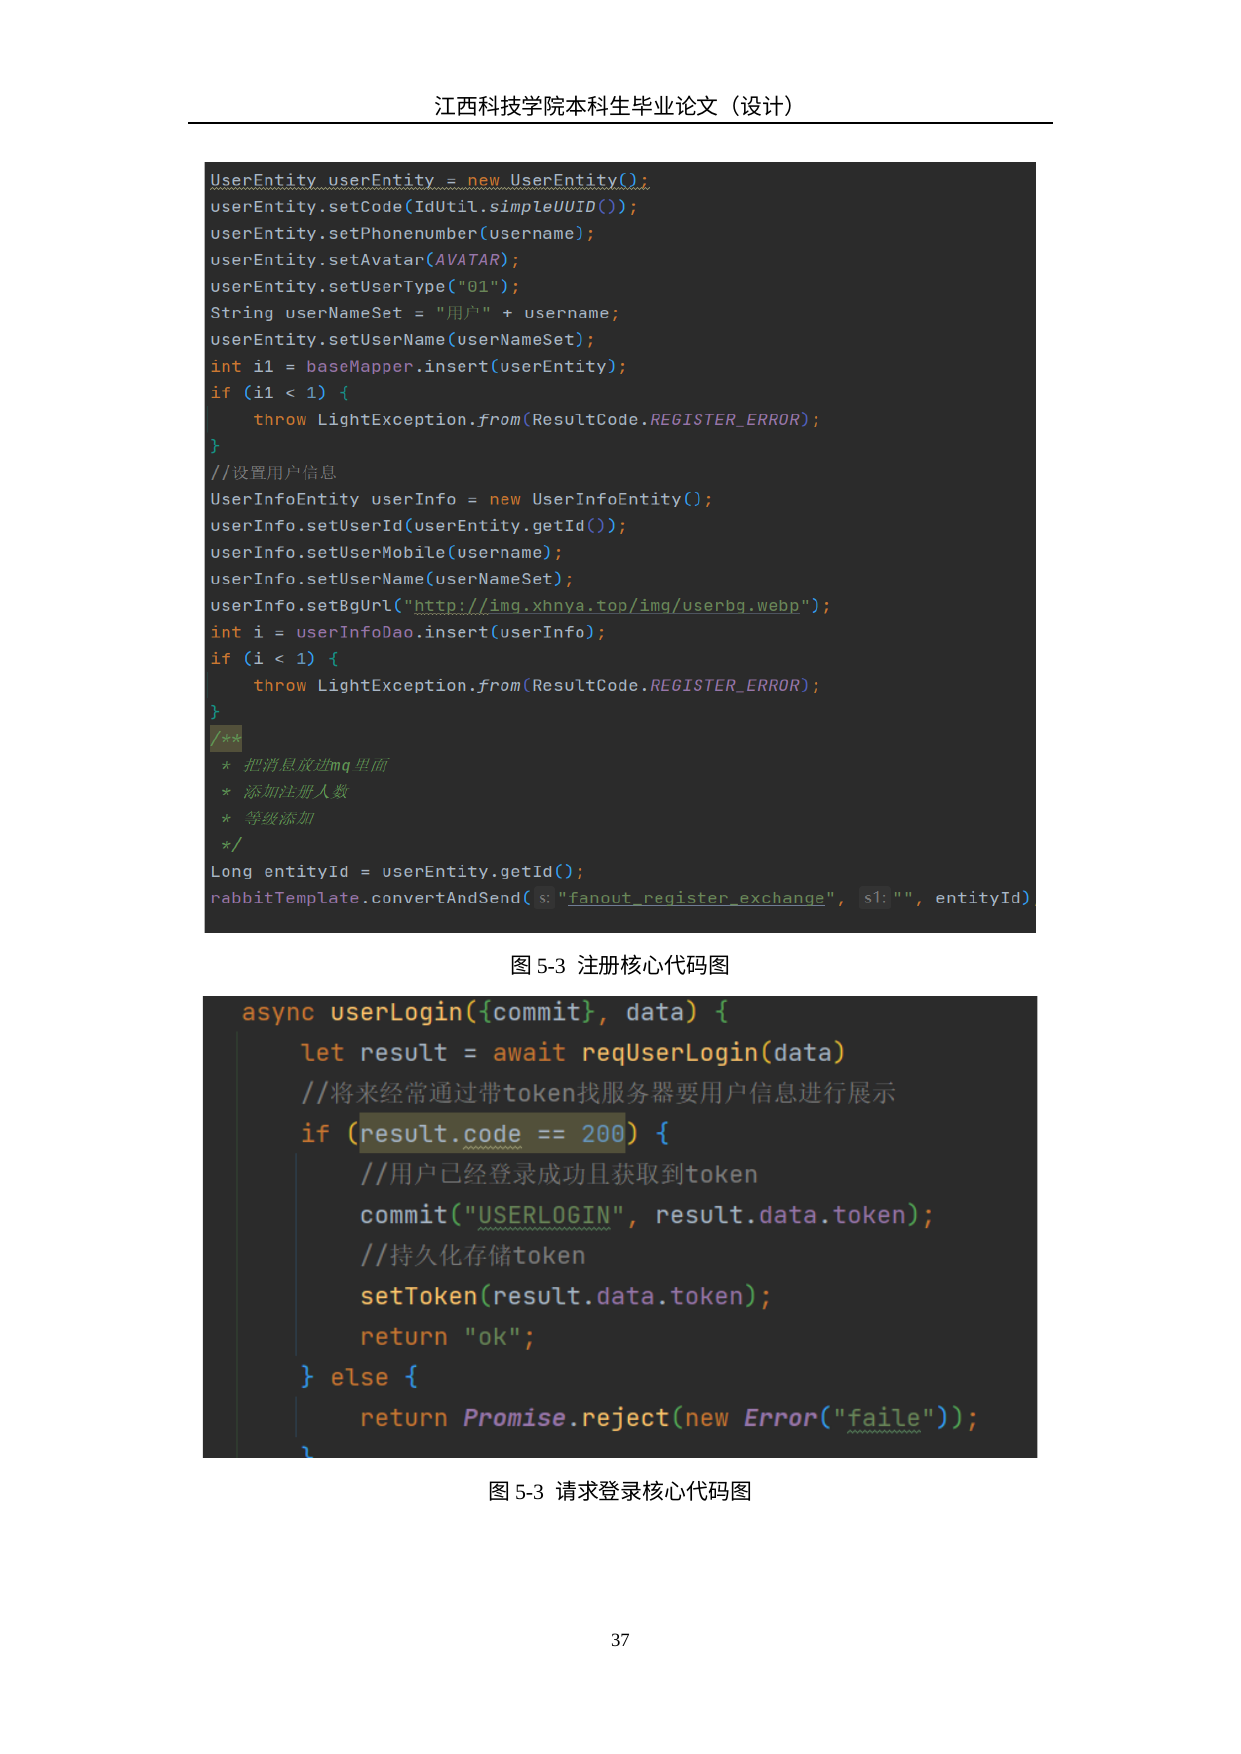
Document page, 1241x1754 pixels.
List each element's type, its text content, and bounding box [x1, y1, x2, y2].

picture [204, 162, 1036, 933]
text 图5-3 注册核心代码图 [187, 948, 1053, 980]
text 图5-3 请求登录核心代码图 [187, 1474, 1053, 1506]
picture [202, 996, 1038, 1458]
